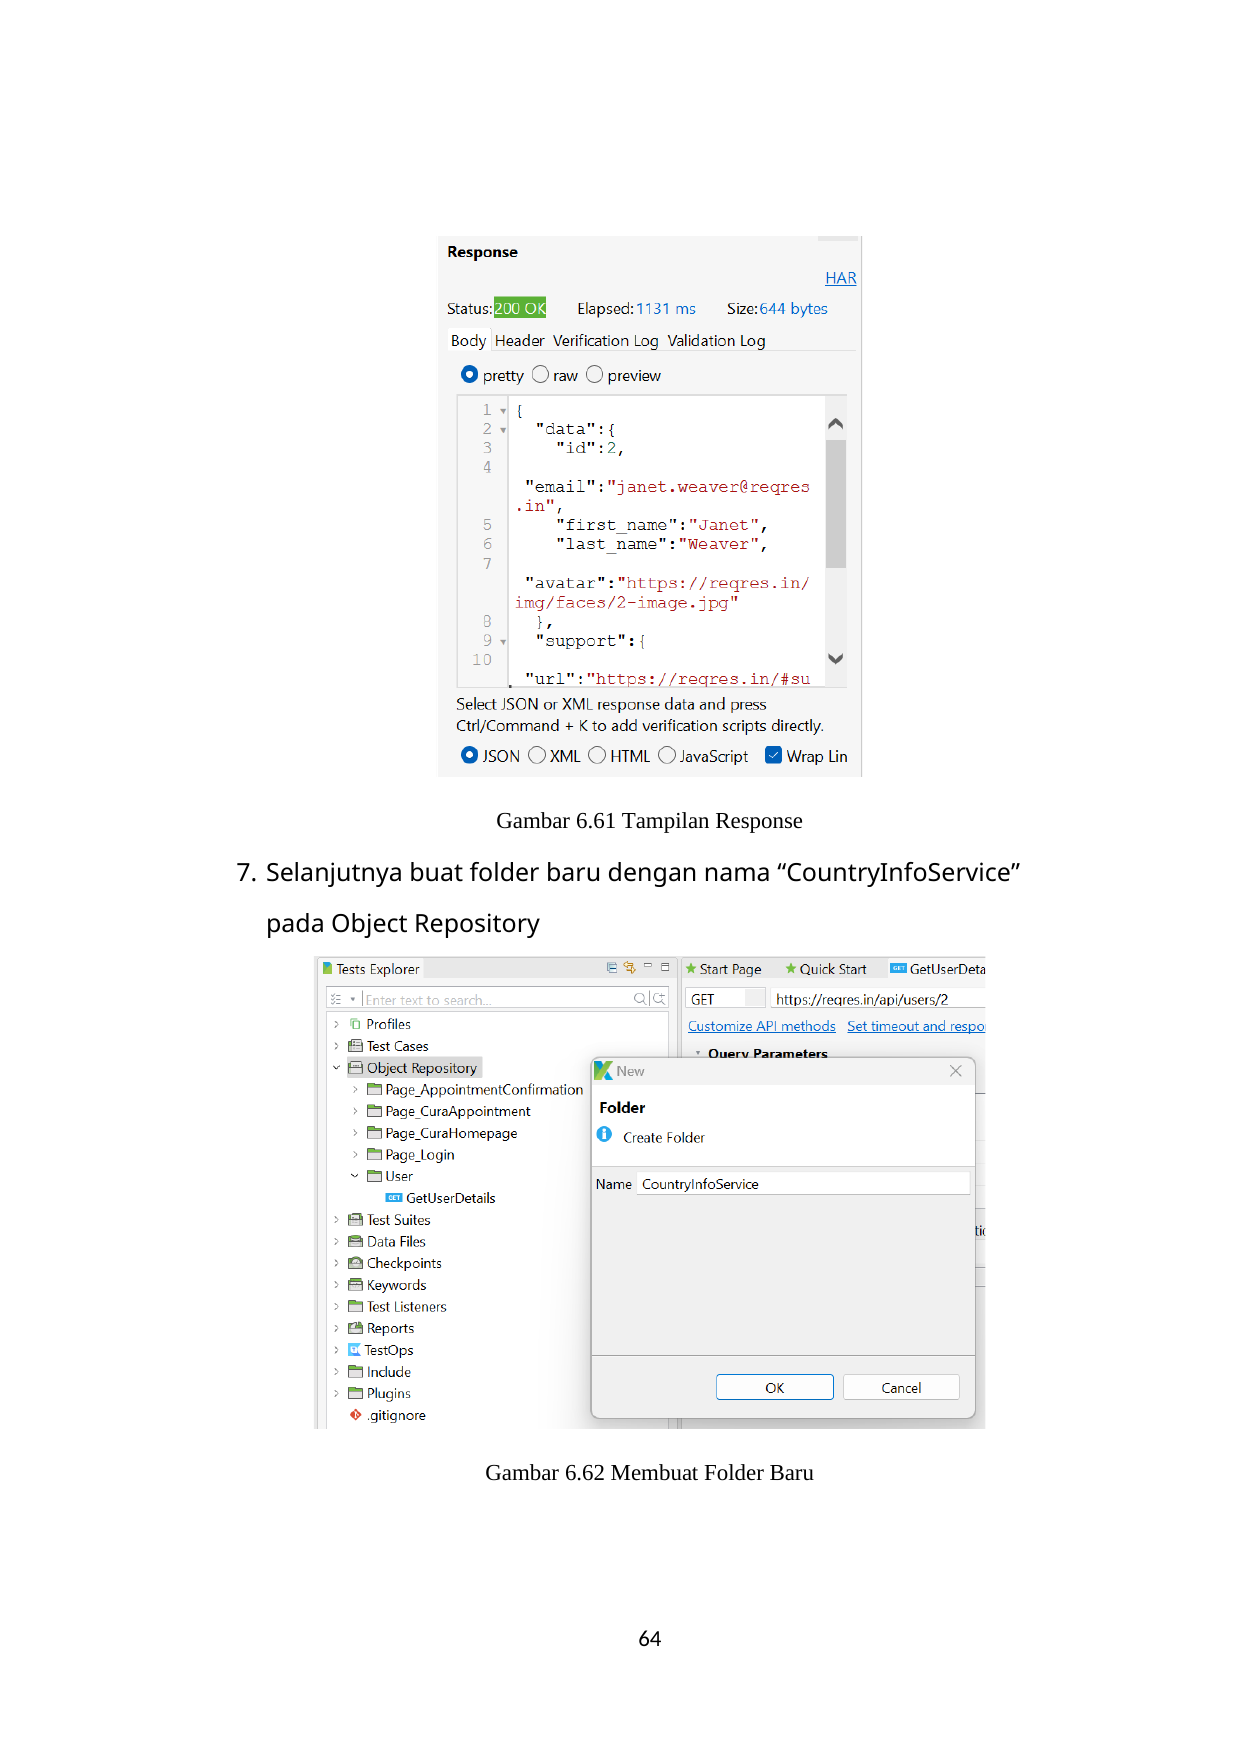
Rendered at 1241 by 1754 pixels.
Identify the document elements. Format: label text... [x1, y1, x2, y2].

list Selanjutnya buat folder baru dengan nama “CountryInfoService” pada Object Repository [236, 855, 1063, 940]
picture [313, 956, 986, 1429]
picture [436, 236, 863, 777]
